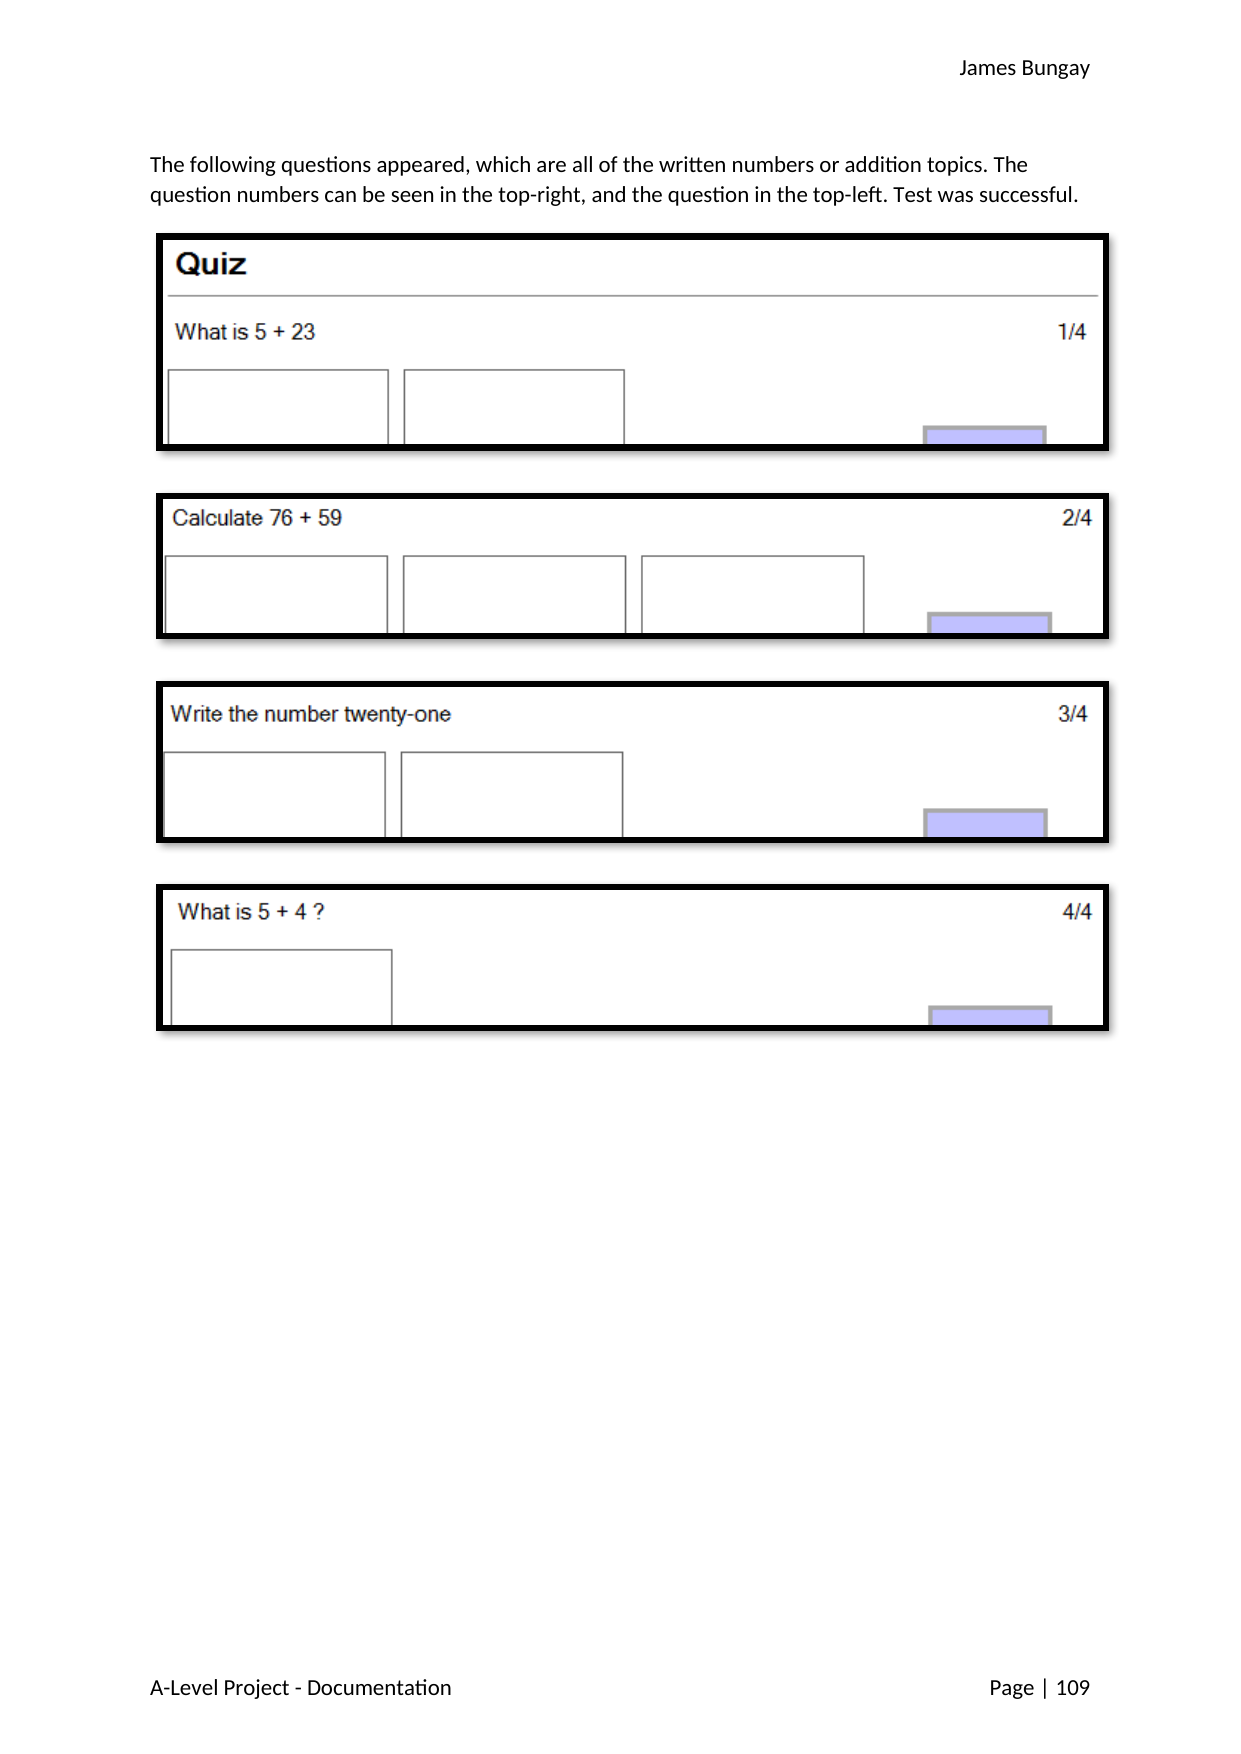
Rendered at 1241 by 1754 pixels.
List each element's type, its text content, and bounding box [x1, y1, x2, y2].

picture [163, 687, 1103, 837]
picture [163, 499, 1103, 633]
picture [163, 240, 1103, 444]
text The following questions appeared, which are all of the written numbers or addition topics. The question numbers can be seen in the top-right, and the question in the top-left. Test was successful. [150, 150, 1090, 208]
picture [163, 890, 1103, 1025]
